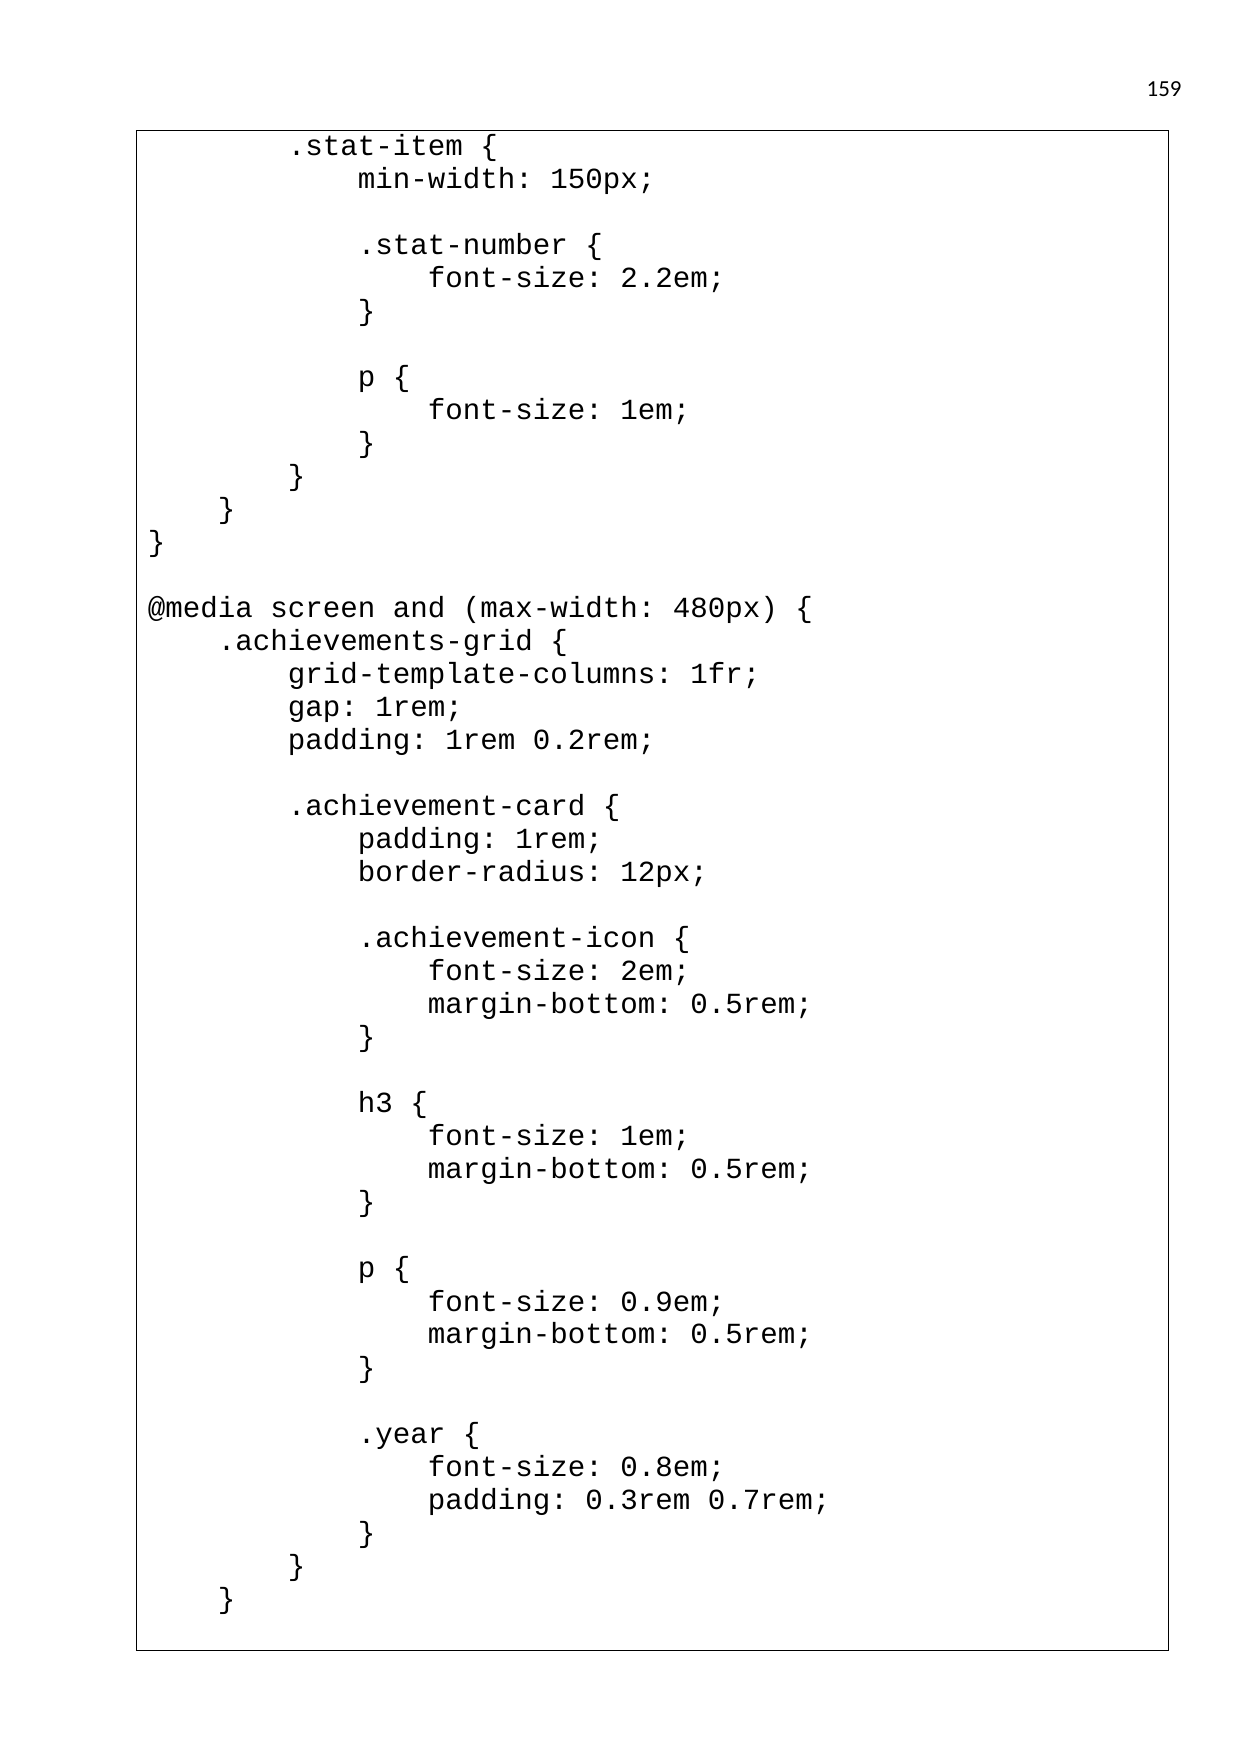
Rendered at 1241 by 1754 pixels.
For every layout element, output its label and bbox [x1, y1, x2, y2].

table_header [137, 131, 1168, 1650]
